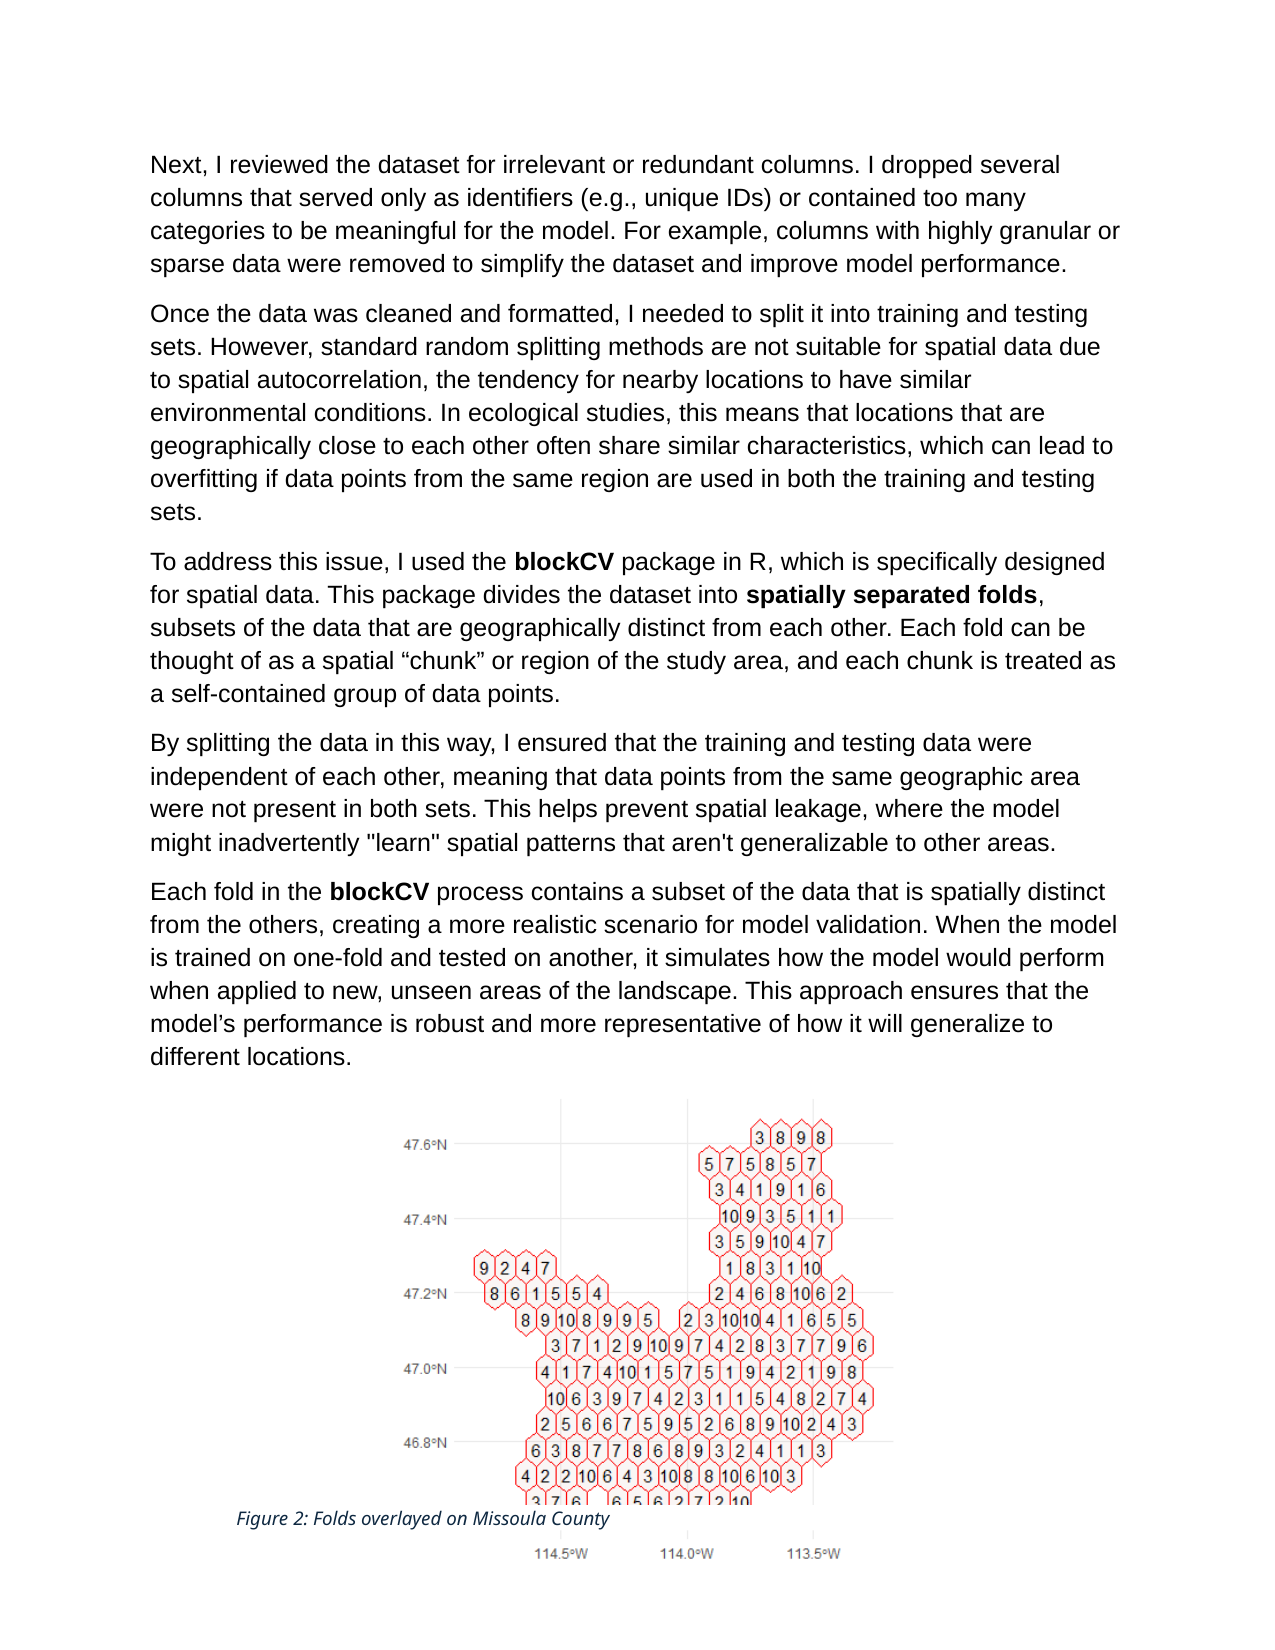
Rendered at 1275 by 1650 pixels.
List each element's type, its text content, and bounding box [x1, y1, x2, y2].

picture [234, 1092, 1041, 1590]
text Once the data was cleaned and formatted, I needed to split it into training and testing sets. However, standard random splitting methods are not suitable for spatial data due to spatial autocorrelation, the tendency for nearby locations to have similar environmental conditions. In ecological studies, this means that locations that are geographically close to each other often share similar characteristics, which can lead to overfitting if data points from the same region are used in both the training and testing sets. [150, 299, 1125, 526]
text Next, I reviewed the dataset for irrelevant or redundant columns. I dropped several columns that served only as identifiers (e.g., unique IDs) or contained too many categories to be meaningful for the model. For example, columns with highly granular or sparse data were removed to simplify the dataset and improve model performance. [150, 150, 1125, 278]
text Each fold in the blockCV process contains a subset of the data that is spatially distinct from the others, creating a more realistic scenario for model validation. When the model is trained on one-fold and tested on another, it simulates how the model would perform when applied to new, unseen areas of the landscape. This approach ensures that the model’s performance is robust and more representative of how it will generalize to different locations. [150, 877, 1125, 1071]
text By splitting the data in this way, I ensured that the training and testing data were independent of each other, meaning that data points from the same geographic area were not present in both sets. This helps prevent spatial leakage, where the model might inadvertently "learn" spatial patterns that aren't generalizable to other areas. [150, 728, 1125, 856]
text To address this issue, I used the blockCV package in R, which is specifically designed for spatial data. This package divides the dataset into spatially separated folds, subsets of the data that are geographically distinct from each other. Each fold can be thought of as a spatial “chunk” or region of the study area, and each chunk is treated as a self-contained group of data points. [150, 547, 1125, 707]
